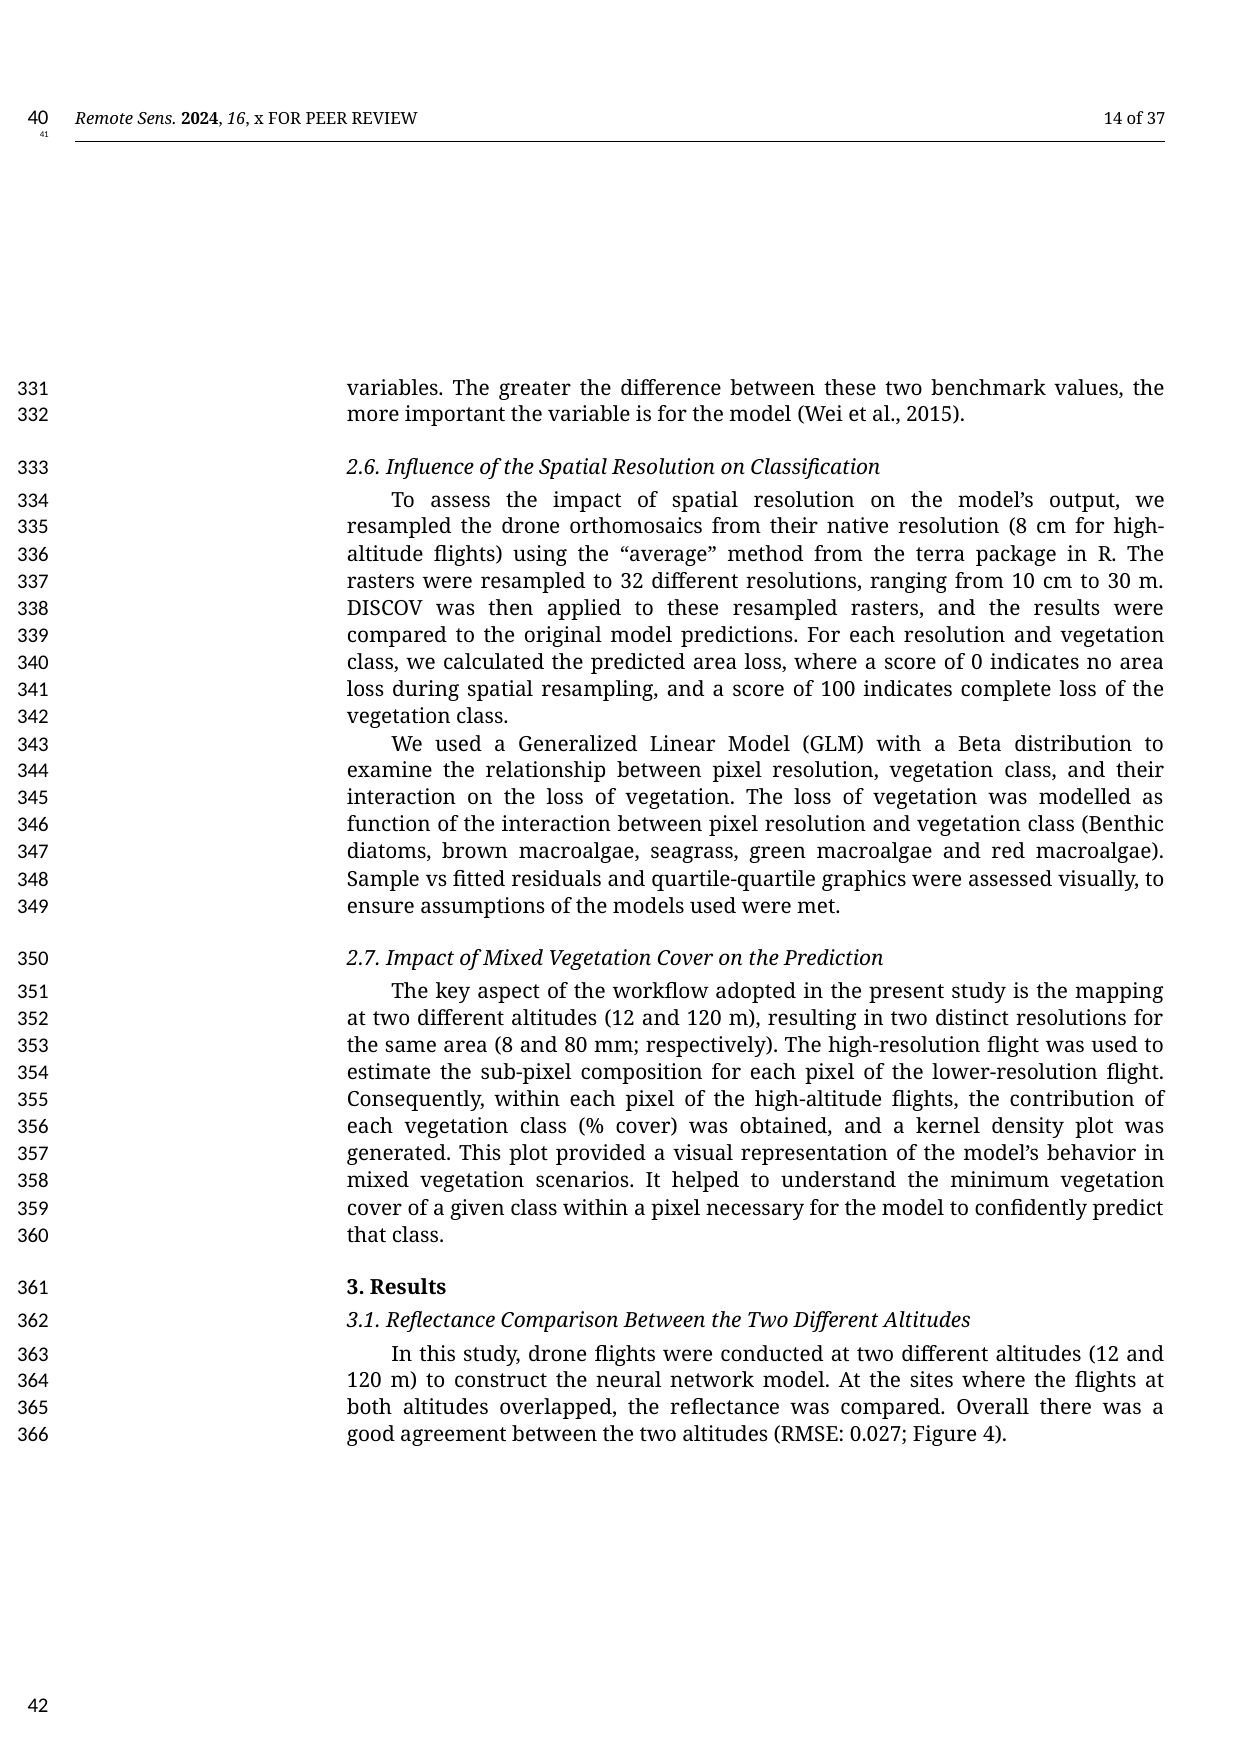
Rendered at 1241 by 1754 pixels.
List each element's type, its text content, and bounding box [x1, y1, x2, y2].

text To assess the impact of spatial resolution on the model’s output, we resampled the drone orthomosaics from their native resolution (8 cm for high-altitude flights) using the “average” method from the terra package in R. The rasters were resampled to 32 different resolutions, ranging from 10 cm to 30 m. DISCOV was then applied to these resampled rasters, and the results were compared to the original model predictions. For each resolution and vegetation class, we calculated the predicted area loss, where a score of 0 indicates no area loss during spatial resampling, and a score of 100 indicates complete loss of the vegetation class. [347, 486, 1165, 730]
subtitle 3.1. Reflectance Comparison Between the Two Different Altitudes [347, 1306, 1165, 1333]
text The key aspect of the workflow adopted in the present study is the mapping at two different altitudes (12 and 120 m), resulting in two distinct resolutions for the same area (8 and 80 mm; respectively). The high-resolution flight was used to estimate the sub-pixel composition for each pixel of the lower-resolution flight. Consequently, within each pixel of the high-altitude flights, the contribution of each vegetation class (% cover) was obtained, and a kernel density plot was generated. This plot provided a visual representation of the model’s behavior in mixed vegetation scenarios. It helped to understand the minimum vegetation cover of a given class within a pixel necessary for the model to confidently predict that class. [347, 977, 1165, 1248]
text In this study, drone flights were conducted at two different altitudes (12 and 120 m) to construct the neural network model. At the sites where the flights at both altitudes overlapped, the reflectance was compared. Overall there was a good agreement between the two altitudes (RMSE: 0.027; Figure 4). [347, 1339, 1165, 1448]
subtitle 3. Results [347, 1273, 1165, 1300]
subtitle 2.7. Impact of Mixed Vegetation Cover on the Prediction [347, 944, 1165, 971]
subtitle 2.6. Influence of the Spatial Resolution on Classification [347, 453, 1165, 480]
text We used a Generalized Linear Model (GLM) with a Beta distribution to examine the relationship between pixel resolution, vegetation class, and their interaction on the loss of vegetation. The loss of vegetation was modelled as function of the interaction between pixel resolution and vegetation class (Benthic diatoms, brown macroalgae, seagrass, green macroalgae and red macroalgae). Sample vs fitted residuals and quartile-quartile graphics were assessed visually, to ensure assumptions of the models used were met. [347, 730, 1165, 919]
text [347, 374, 1165, 428]
